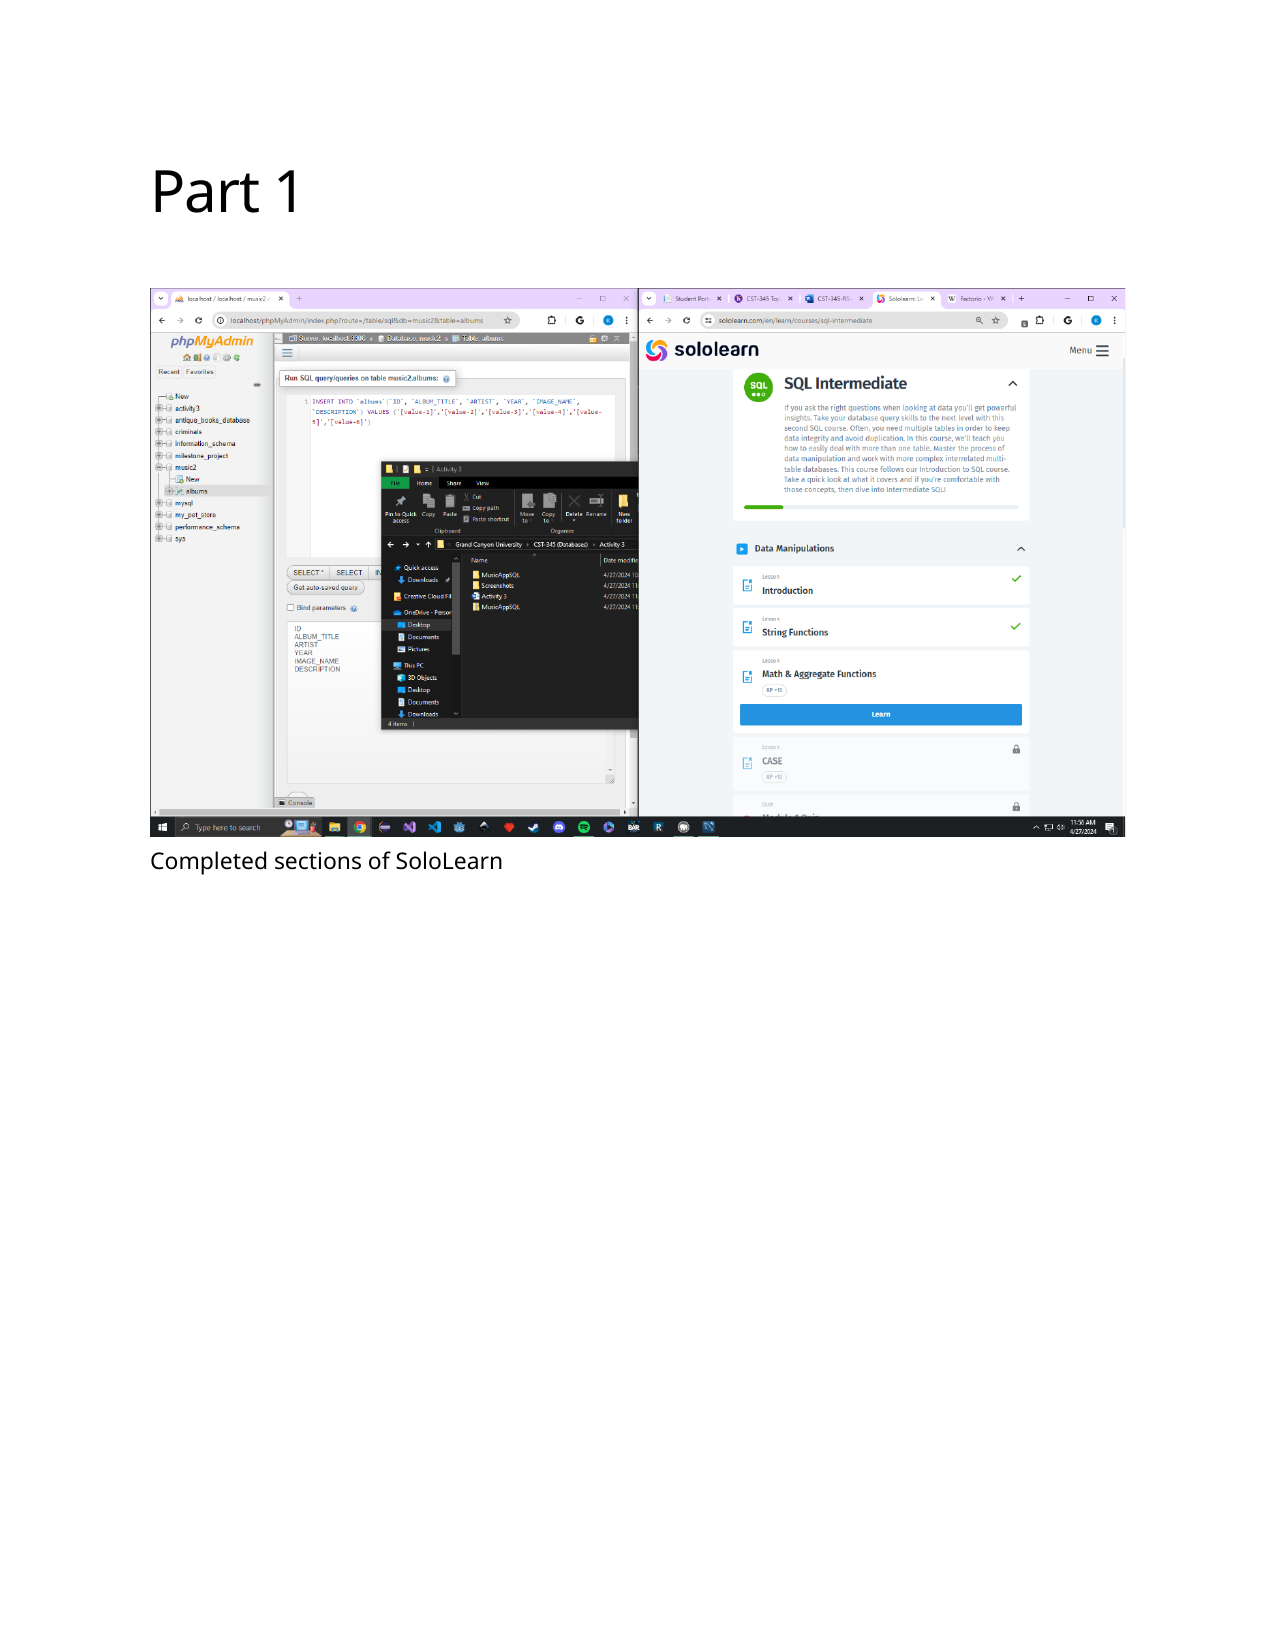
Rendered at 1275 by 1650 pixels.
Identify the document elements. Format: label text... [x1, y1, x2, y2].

title Part 1 [150, 150, 1125, 229]
picture [150, 288, 1125, 837]
text Completed sections of SoloLearn [150, 845, 1125, 876]
